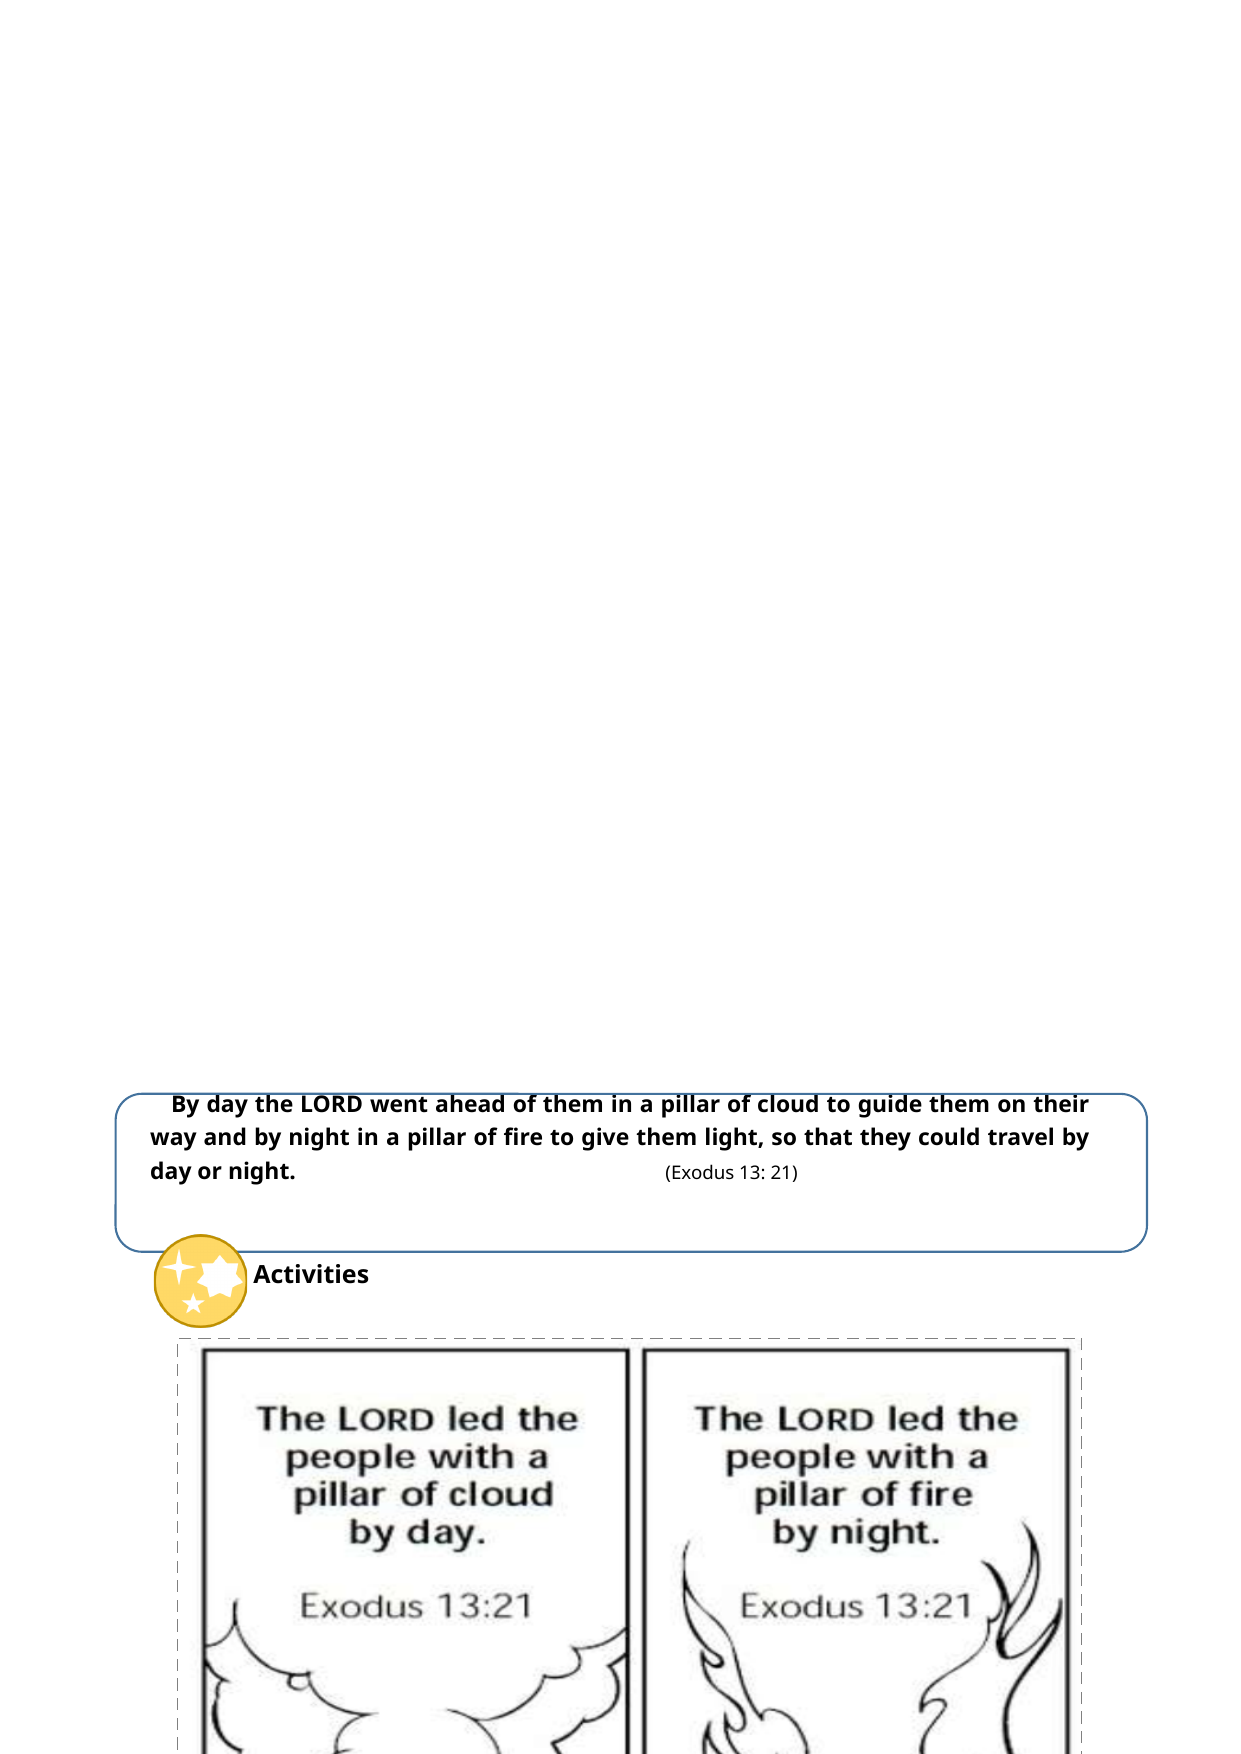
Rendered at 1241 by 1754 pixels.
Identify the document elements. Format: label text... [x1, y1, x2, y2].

text Activities [248, 1256, 1090, 1290]
text By day the LORD went ahead of them in a pillar of cloud to guide them on their way and by night in a pillar of fire to give them light, so that they could travel by day or night. (Exodus 13: 21) [150, 1095, 1090, 1186]
picture [153, 1234, 248, 1328]
picture [179, 1340, 1082, 1754]
